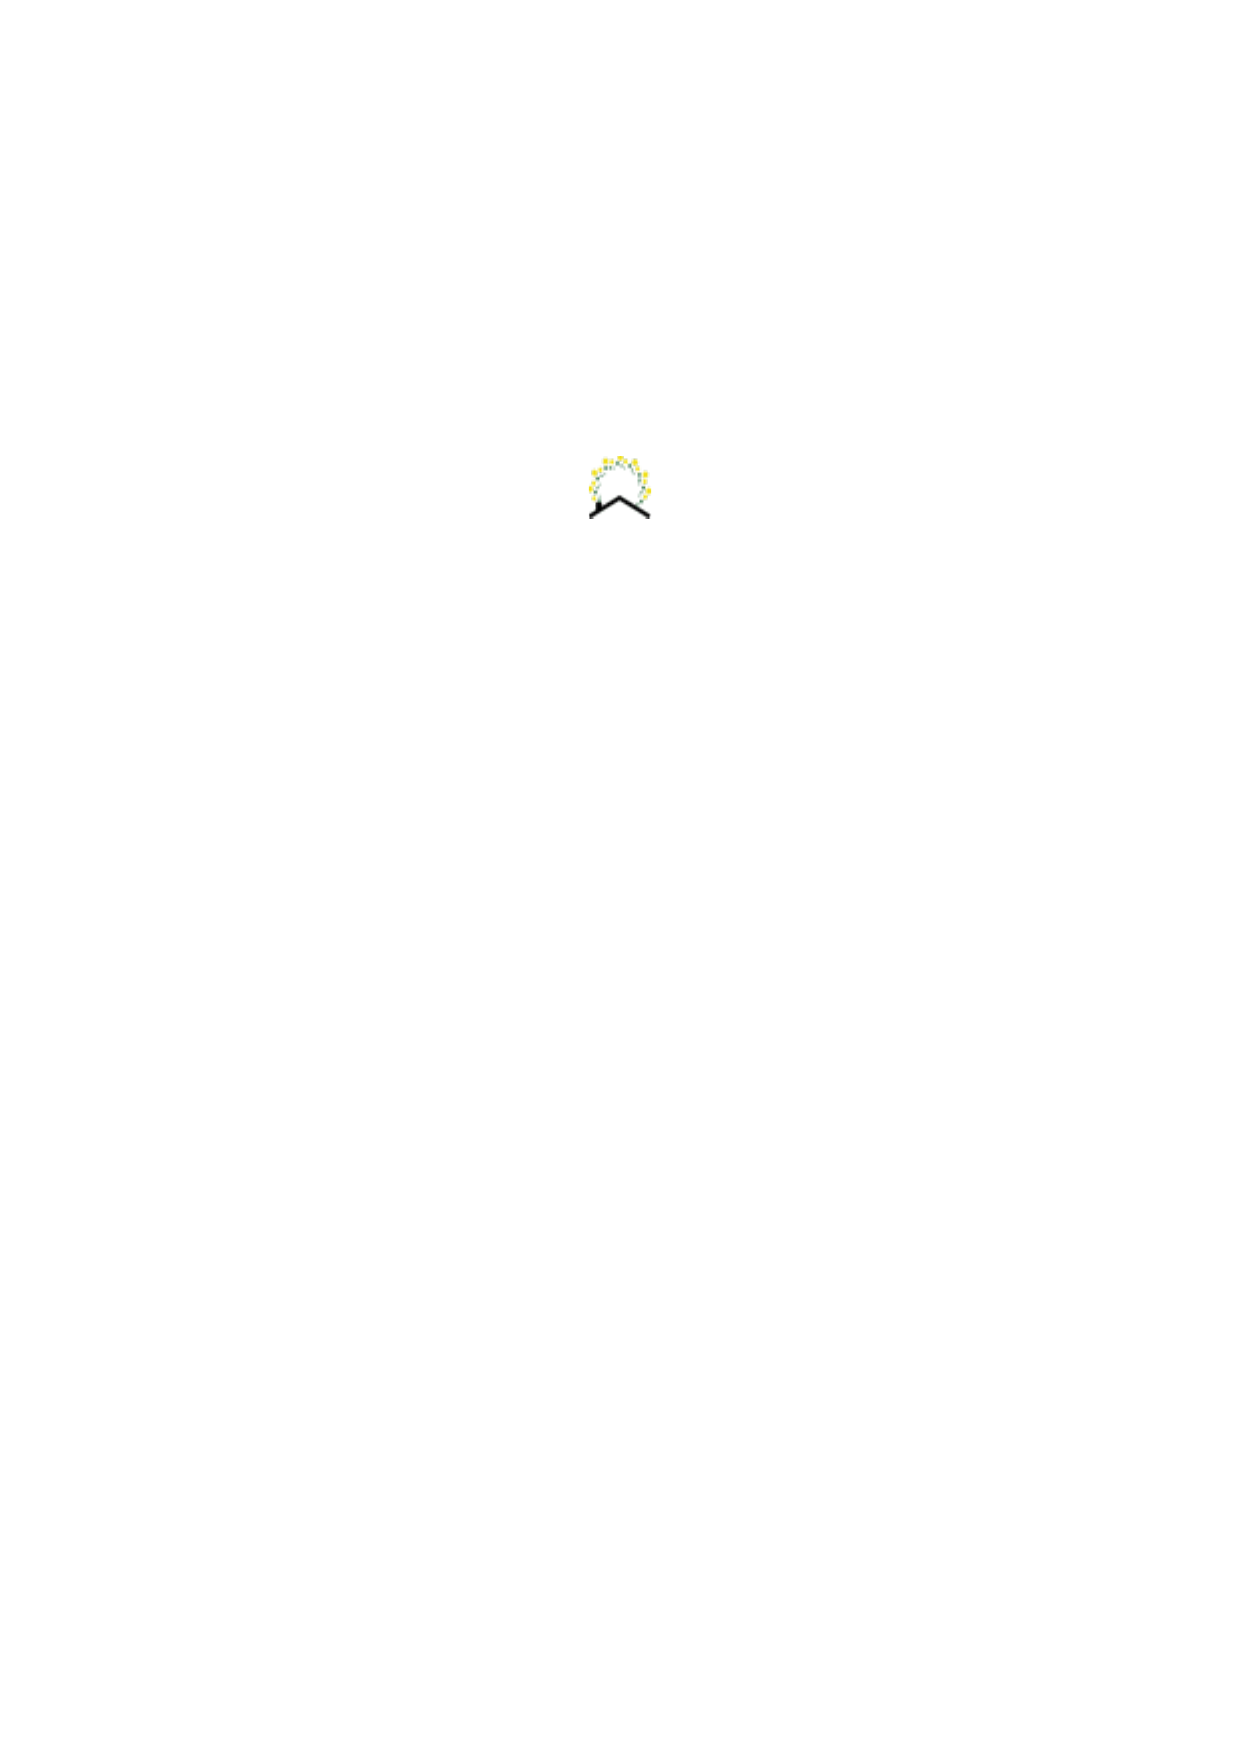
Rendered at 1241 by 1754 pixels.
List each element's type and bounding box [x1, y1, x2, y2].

picture [588, 456, 652, 519]
